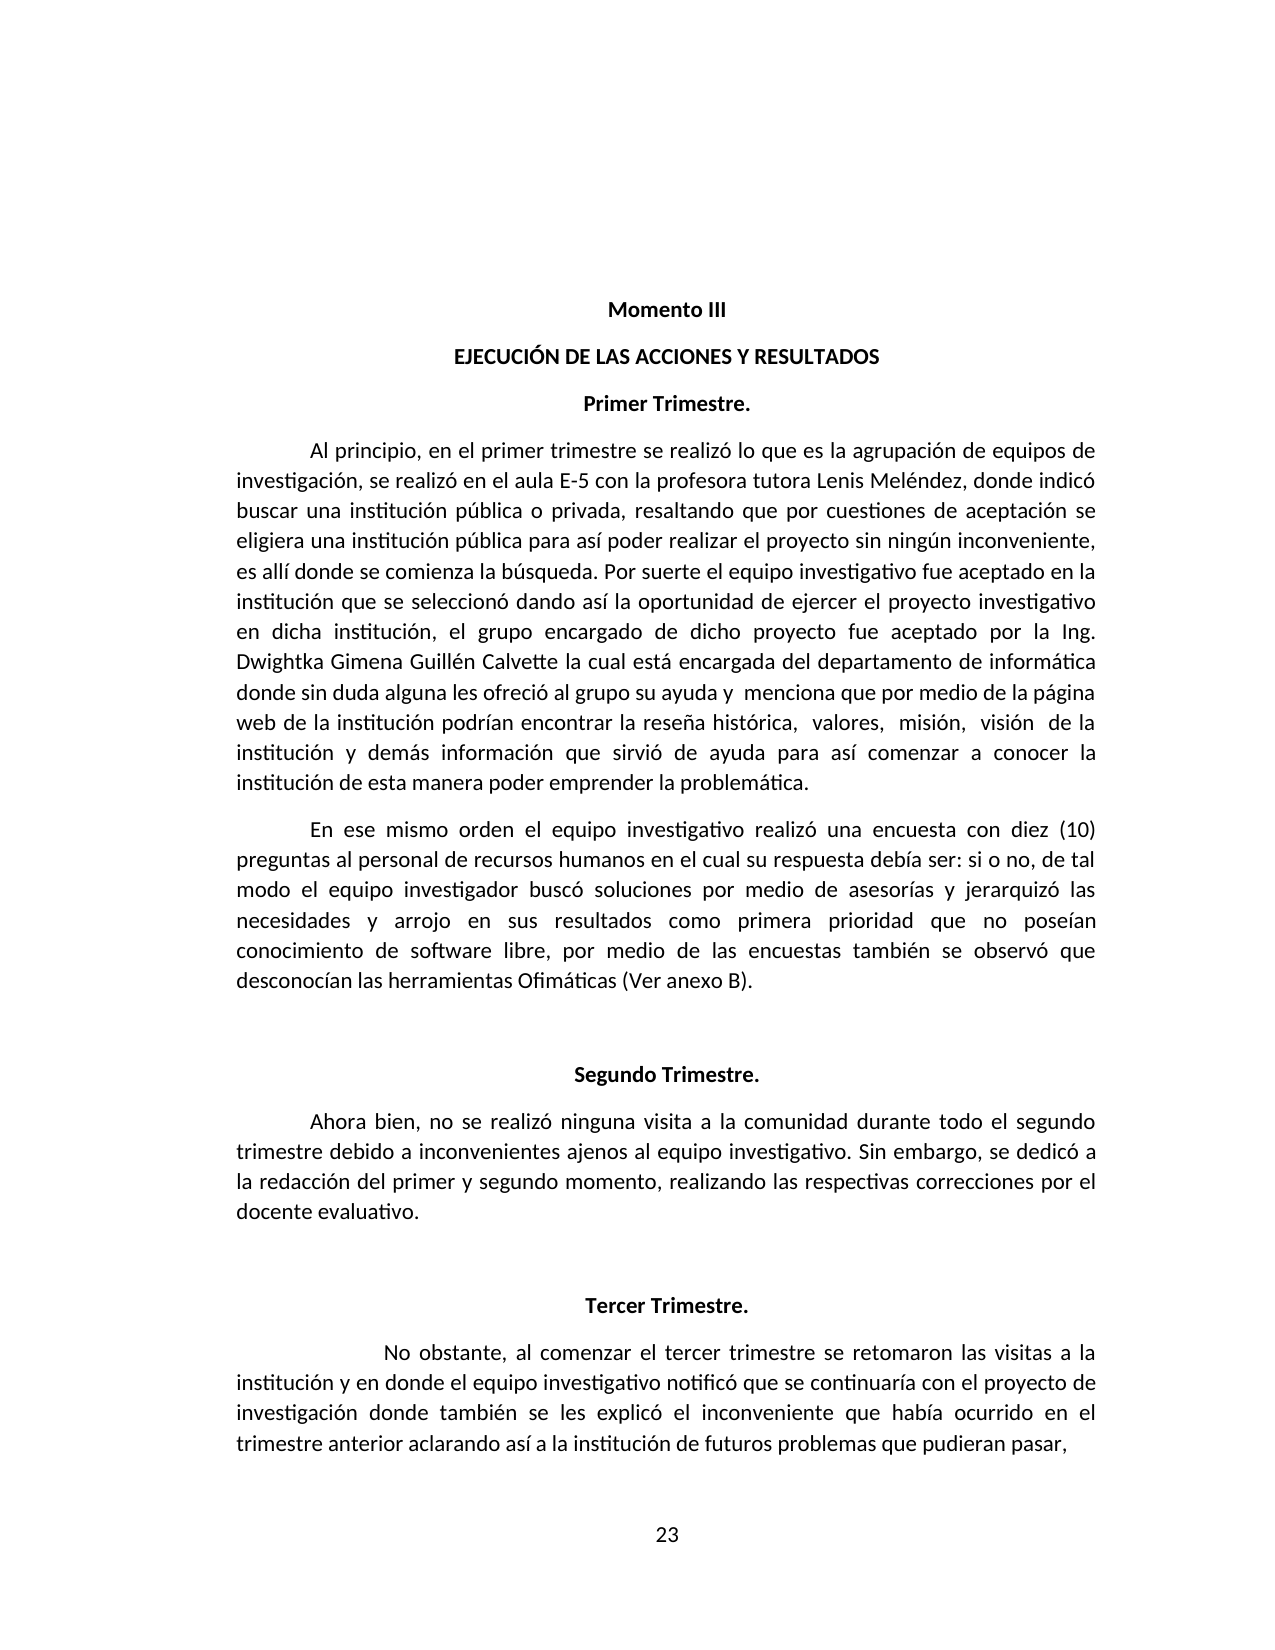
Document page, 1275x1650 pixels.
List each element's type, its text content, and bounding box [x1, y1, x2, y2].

text Primer Trimestre. [236, 389, 1098, 417]
text No obstante, al comenzar el tercer trimestre se retomaron las visitas a la institución y en donde el equipo investigativo notificó que se continuaría con el proyecto de investigación donde también se les explicó el inconveniente que había ocurrido en el trimestre anterior aclarando así a la institución de futuros problemas que pudieran pasar, [236, 1338, 1098, 1457]
text Ahora bien, no se realizó ninguna visita a la comunidad durante todo el segundo trimestre debido a inconvenientes ajenos al equipo investigativo. Sin embargo, se dedicó a la redacción del primer y segundo momento, realizando las respectivas correcciones por el docente evaluativo. [236, 1107, 1098, 1225]
text Al principio, en el primer trimestre se realizó lo que es la agrupación de equipos de investigación, se realizó en el aula E-5 con la profesora tutora Lenis Meléndez, donde indicó buscar una institución pública o privada, resaltando que por cuestiones de aceptación se eligiera una institución pública para así poder realizar el proyecto sin ningún inconveniente, es allí donde se comienza la búsqueda. Por suerte el equipo investigativo fue aceptado en la institución que se seleccionó dando así la oportunidad de ejercer el proyecto investigativo en dicha institución, el grupo encargado de dicho proyecto fue aceptado por la Ing. Dwightka Gimena Guillén Calvette la cual está encargada del departamento de informática donde sin duda alguna les ofreció al grupo su ayuda y menciona que por medio de la página web de la institución podrían encontrar la reseña histórica, valores, misión, visión de la institución y demás información que sirvió de ayuda para así comenzar a conocer la institución de esta manera poder emprender la problemática. [236, 436, 1098, 796]
text Segundo Trimestre. [236, 1060, 1098, 1088]
text EJECUCIÓN DE LAS ACCIONES Y RESULTADOS [236, 342, 1098, 370]
text Momento III [236, 295, 1098, 323]
text Tercer Trimestre. [236, 1291, 1098, 1319]
text En ese mismo orden el equipo investigativo realizó una encuesta con diez (10) preguntas al personal de recursos humanos en el cual su respuesta debía ser: si o no, de tal modo el equipo investigador buscó soluciones por medio de asesorías y jerarquizó las necesidades y arrojo en sus resultados como primera prioridad que no poseían conocimiento de software libre, por medio de las encuestas también se observó que desconocían las herramientas Ofimáticas (Ver anexo B). [236, 815, 1098, 994]
